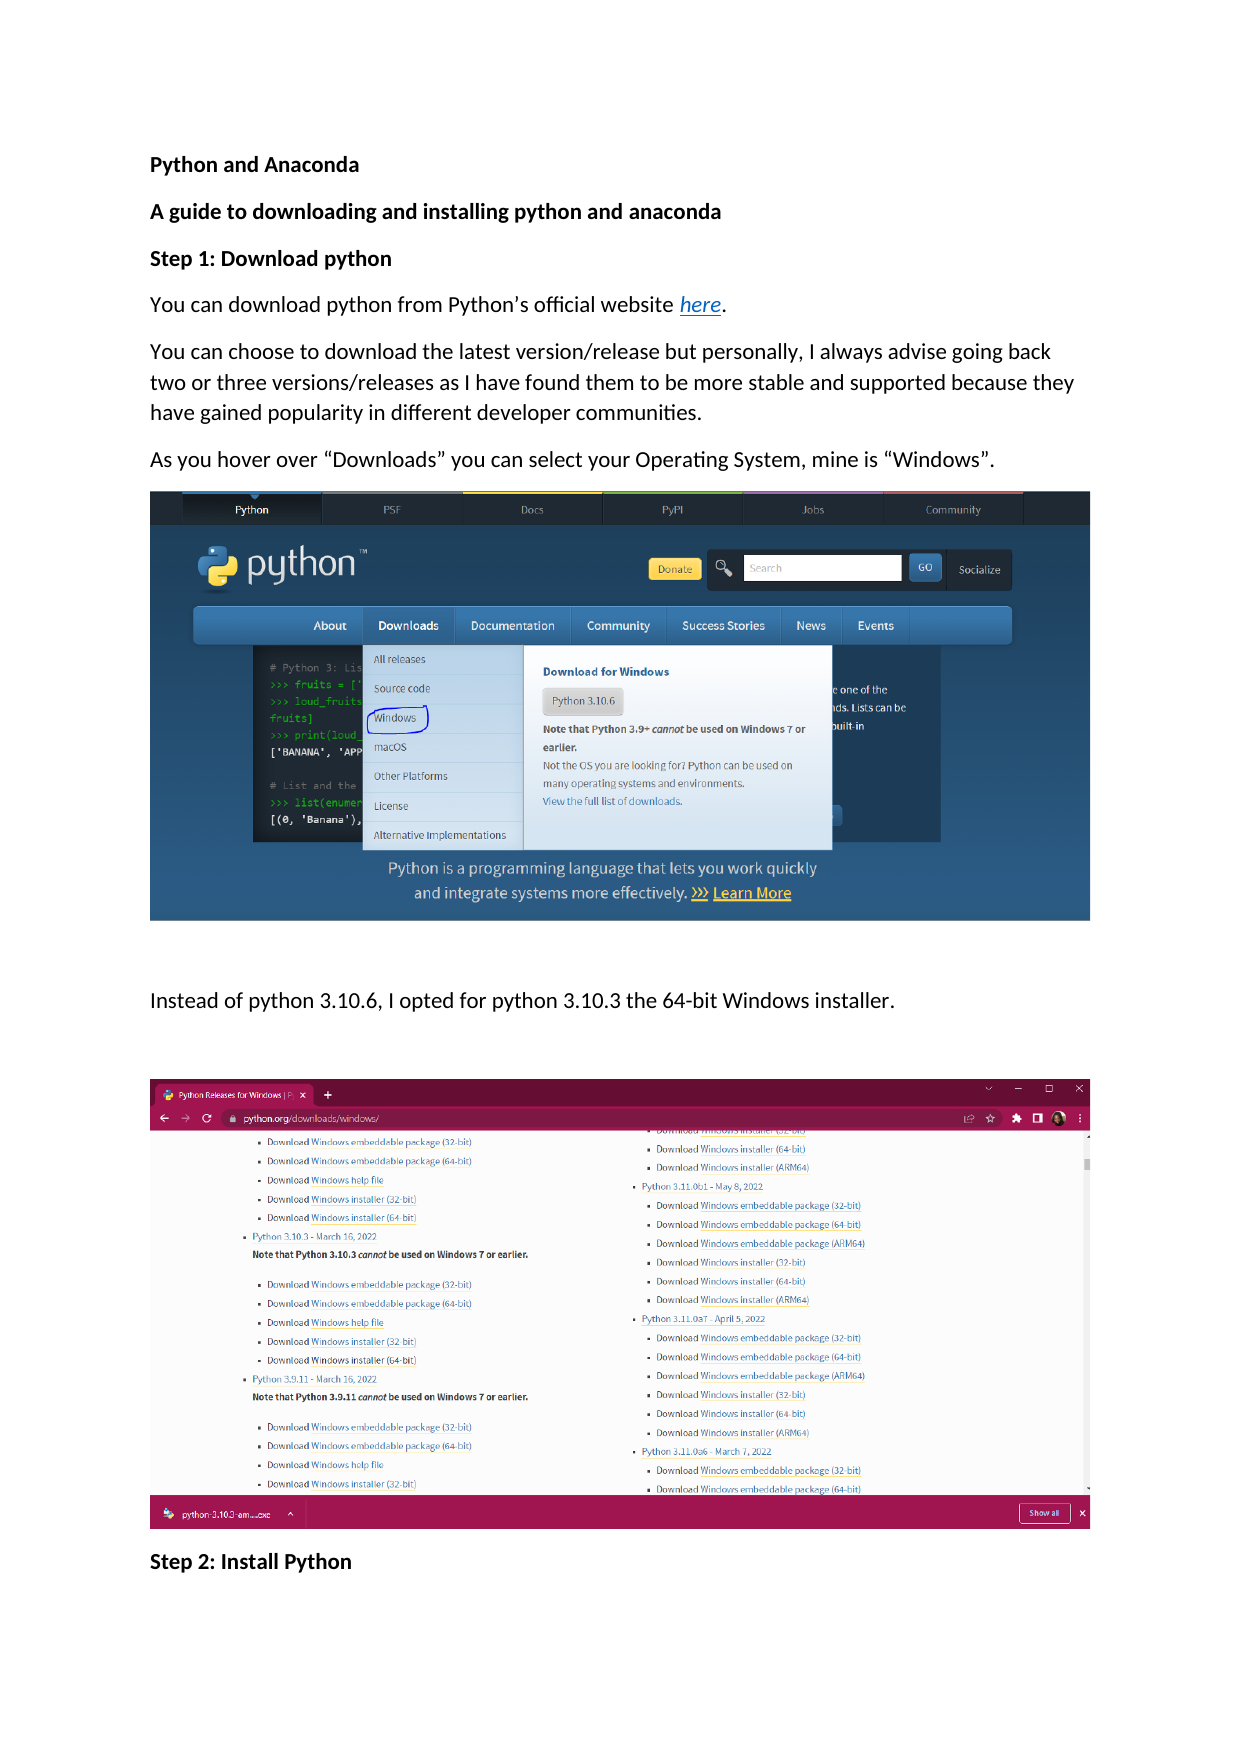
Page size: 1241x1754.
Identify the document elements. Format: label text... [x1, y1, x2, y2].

text A guide to downloading and installing python and anaconda [150, 197, 1090, 225]
text Step 2: Install Python [150, 1547, 1090, 1576]
text Instead of python 3.10.6, I opted for python 3.10.3 the 64-bit Windows installer. [150, 986, 1090, 1014]
text Python and Anaconda [150, 150, 1090, 178]
text Step 1: Download python [150, 244, 1090, 272]
text As you hover over “Downloads” you can select your Operating System, mine is “Windows”. [150, 445, 1090, 473]
text You can download python from Python’s official website here. [150, 291, 1090, 319]
text You can choose to download the latest version/release but personally, I always advise going back two or three versions/releases as I have found them to be more stable and supported because they have gained popularity in different developer communities. [150, 337, 1090, 426]
picture [150, 491, 1091, 921]
picture [150, 1079, 1091, 1529]
